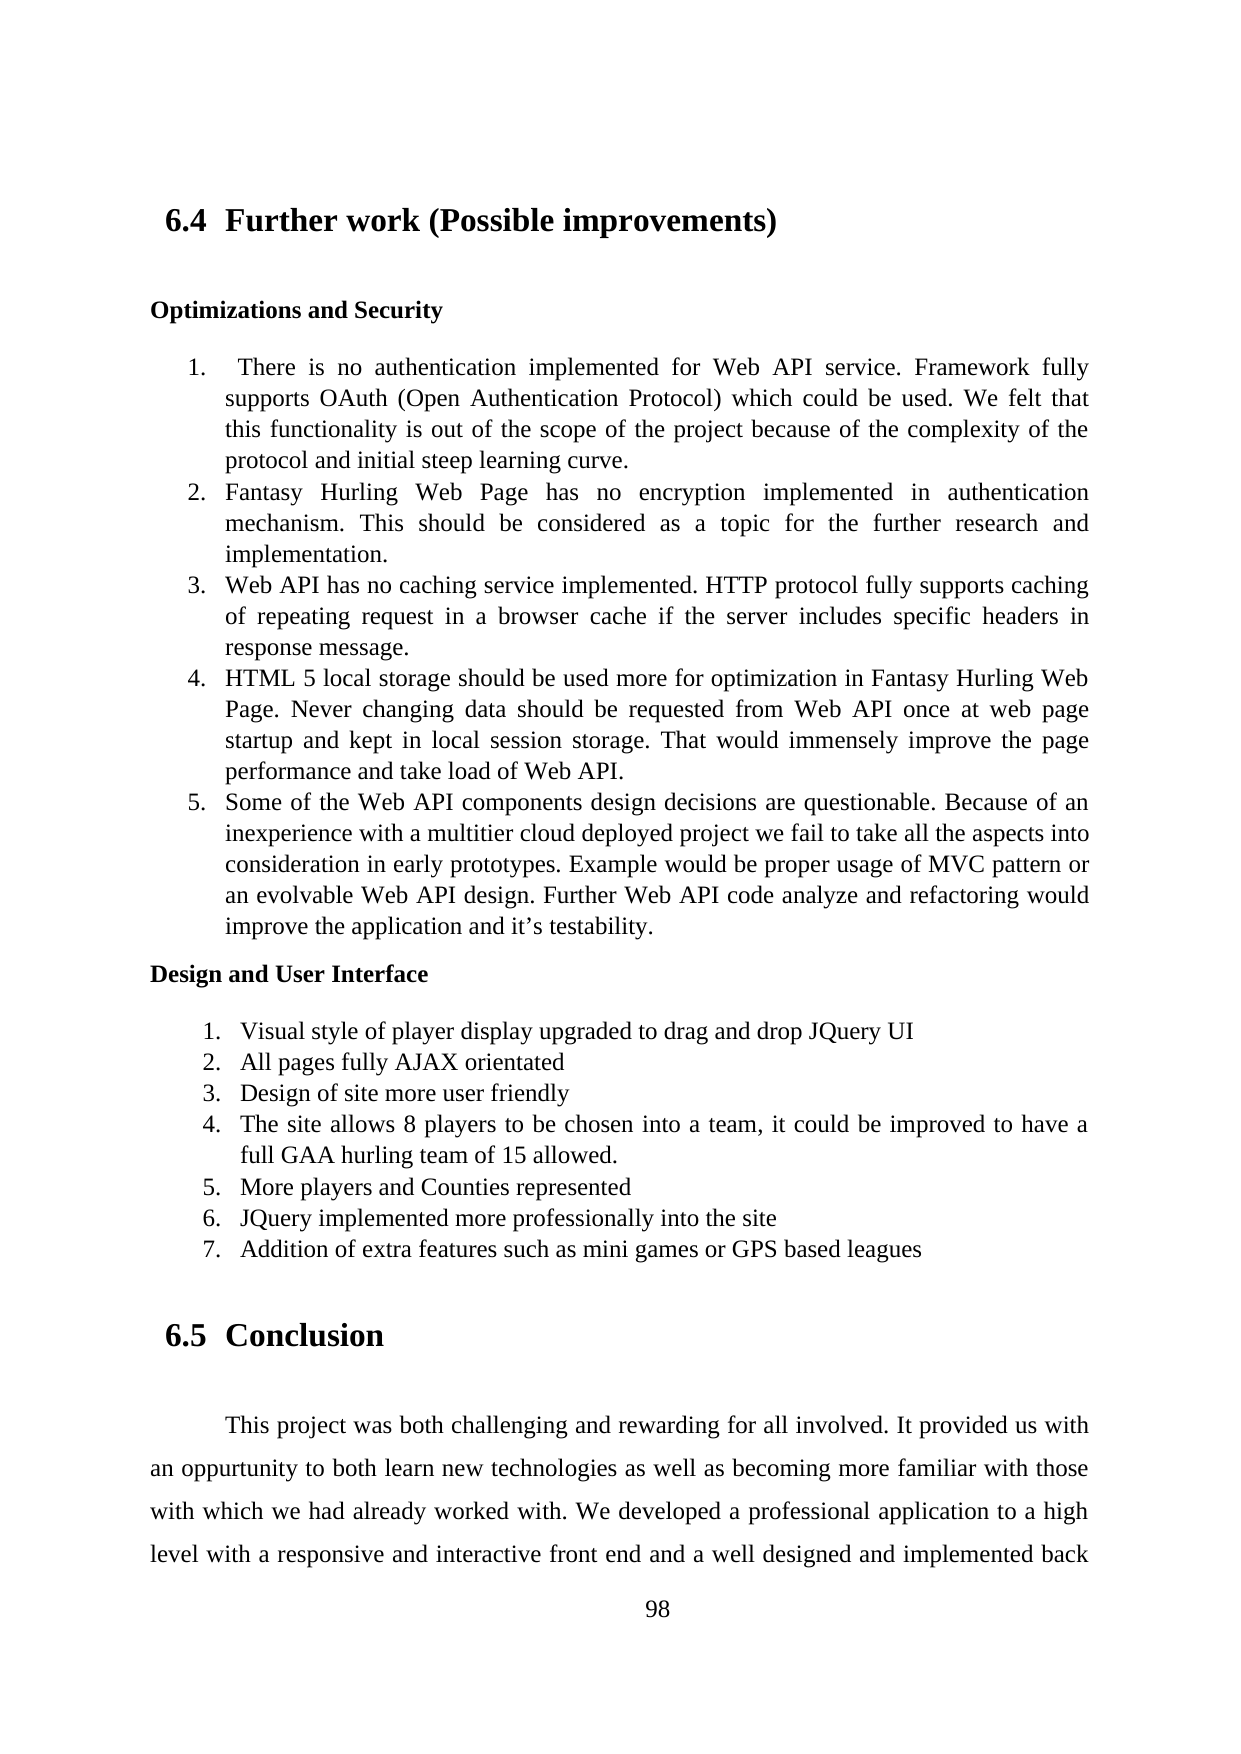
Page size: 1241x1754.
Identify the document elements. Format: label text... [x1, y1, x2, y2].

list All pages fully AJAX orientated [202, 1047, 1090, 1076]
list There is no authentication implemented for Web API service. Framework fully supports OAuth (Open Authentication Protocol) which could be used. We felt that this functionality is out of the scope of the project because of the complexity of the protocol and initial steep learning curve. [187, 352, 1090, 474]
list JQuery implemented more professionally into the site [202, 1203, 1090, 1231]
list Web API has no caching service implemented. HTTP protocol fully supports caching of repeating request in a browser cache if the server includes specific headers in response message. [187, 570, 1090, 661]
list The site allows 8 players to be chosen into a team, it could be improved to have a full GAA hurling team of 15 allowed. [202, 1109, 1090, 1169]
list Addition of extra features such as mini games or GPS based leagues [202, 1234, 1090, 1262]
list Fantasy Hurling Web Page has no encryption implemented in authentication mechanism. This should be considered as a topic for the further research and implementation. [187, 477, 1090, 567]
list More players and Counties represented [202, 1172, 1090, 1200]
list HTML 5 local storage should be used more for optimization in Fantasy Hurling Web Page. Never changing data should be requested from Web API once at web page startup and kept in local session storage. That would immensely improve the page performance and take load of Web API. [187, 663, 1090, 785]
list Visual style of player display upgraded to drag and drop JQuery UI [202, 1016, 1090, 1045]
list Design of site more user friendly [202, 1078, 1090, 1107]
subtitle Conclusion [165, 1315, 1090, 1353]
subtitle Optimizations and Security [150, 295, 1090, 324]
subtitle Further work (Possible improvements) [165, 200, 1090, 238]
list Some of the Web API components design decisions are questionable. Because of an inexperience with a multitier cloud deployed project we fail to take all the aspects into consideration in early prototypes. Example would be proper usage of MVC pattern or an evolvable Web API design. Further Web API code analyze and refactoring would improve the application and it’s testability. [187, 787, 1090, 940]
subtitle Design and User Interface [150, 959, 1090, 988]
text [150, 1410, 1090, 1568]
